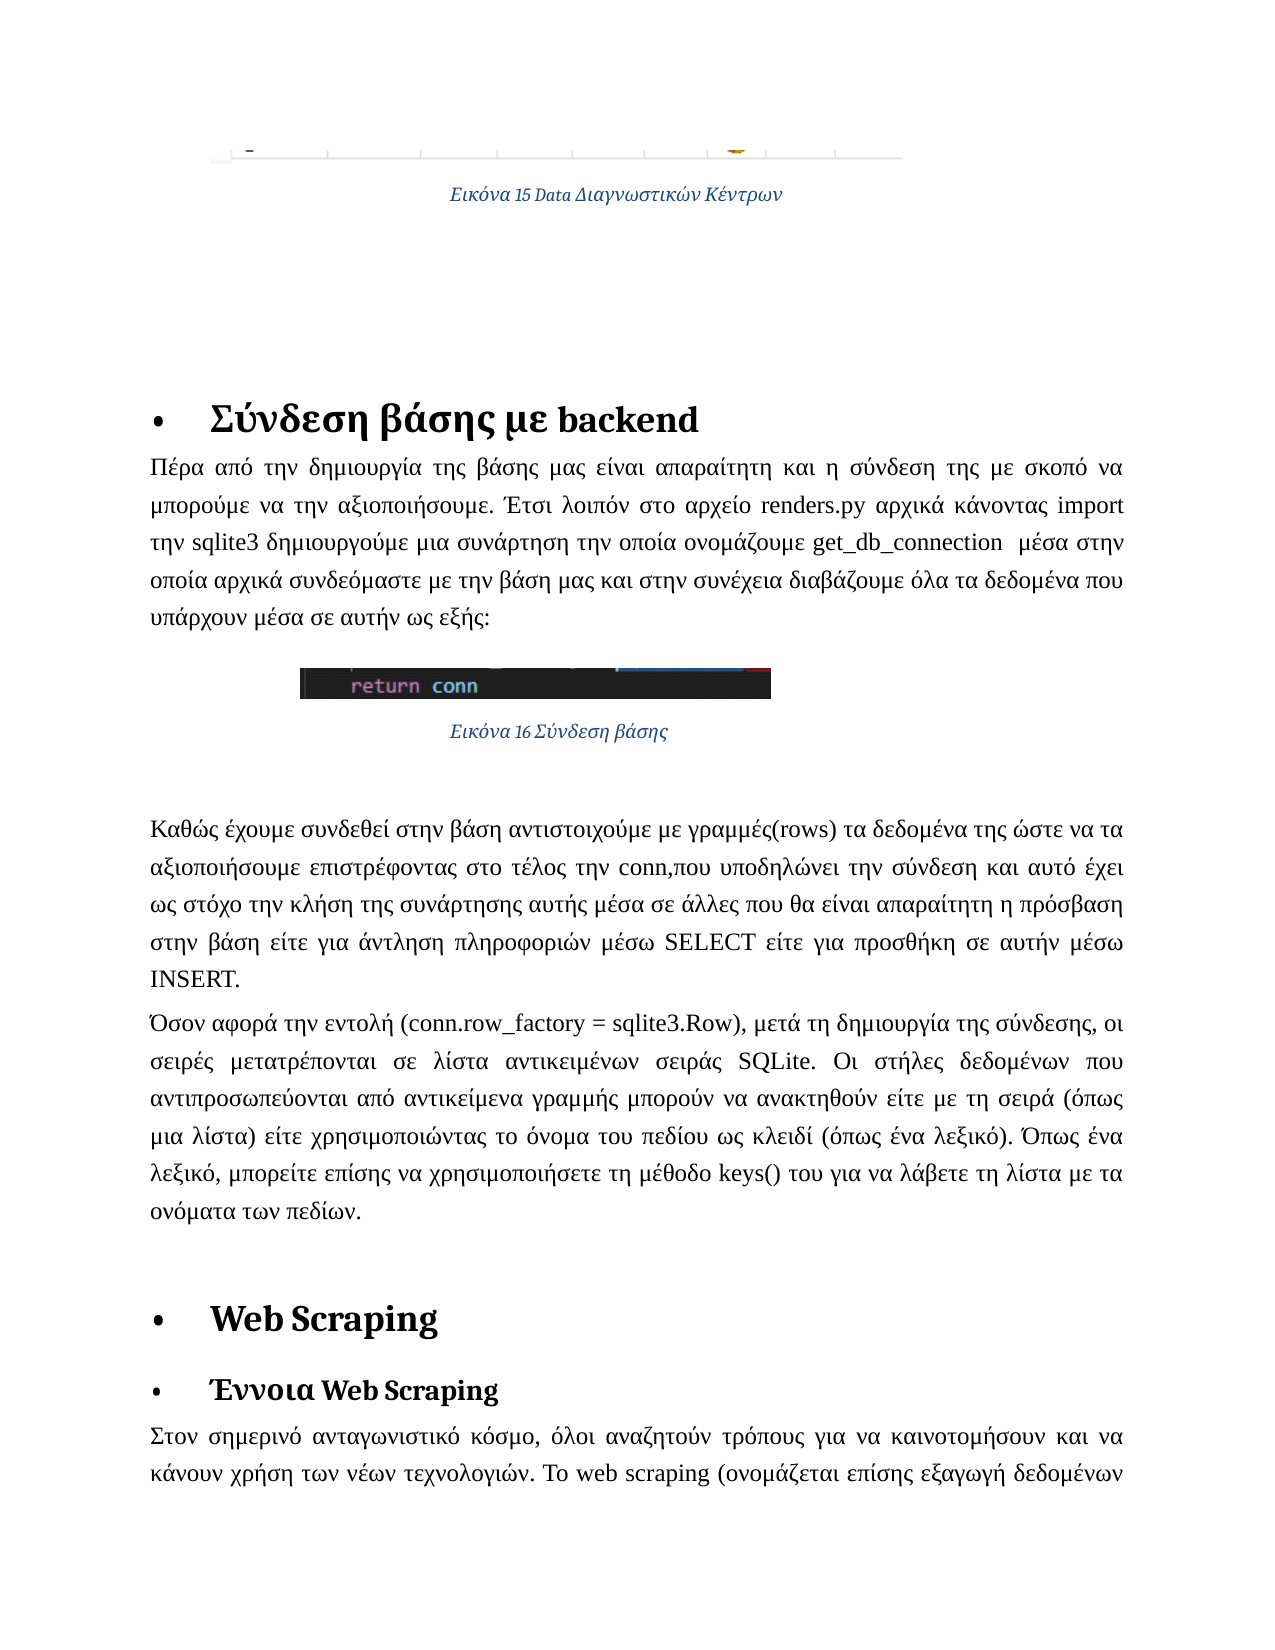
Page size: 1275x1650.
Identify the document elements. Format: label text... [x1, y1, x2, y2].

text Πέρα από την δημιουργία της βάσης μας είναι απαραίτητη και η σύνδεση της με σκοπό να μπορούμε να την αξιοποιήσουμε. Έτσι λοιπόν στο αρχείο renders.py αρχικά κάνοντας import την sqlite3 δημιουργούμε μια συνάρτηση την οποία ονομάζουμε get_db_connection μέσα στην οποία αρχικά συνδεόμαστε με την βάση μας και στην συνέχεια διαβάζουμε όλα τα δεδομένα που υπάρχουν μέσα σε αυτήν ως εξής: [150, 446, 1125, 633]
text Καθώς έχουμε συνδεθεί στην βάση αντιστοιχούμε με γραμμές(rows) τα δεδομένα της ώστε να τα αξιοποιήσουμε επιστρέφοντας στο τέλος την conn,που υποδηλώνει την σύνδεση και αυτό έχει ως στόχο την κλήση της συνάρτησης αυτής μέσα σε άλλες που θα είναι απαραίτητη η πρόσβαση στην βάση είτε για άντληση πληροφοριών μέσω SELECT είτε για προσθήκη σε αυτήν μέσω INSERT. [150, 808, 1125, 995]
text Εικόνα 15 Data Διαγνωστικών Κέντρων [375, 181, 1125, 206]
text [150, 1414, 1125, 1489]
list Έννοια Web Scraping [150, 1370, 1130, 1408]
list Σύνδεση βάσης με backend [150, 402, 1130, 439]
list Web Scraping [150, 1302, 1130, 1339]
text Όσον αφορά την εντολή (conn.row_factory = sqlite3.Row), μετά τη δημιουργία της σύνδεσης, οι σειρές μετατρέπονται σε λίστα αντικειμένων σειράς SQLite. Οι στήλες δεδομένων που αντιπροσωπεύονται από αντικείμενα γραμμής μπορούν να ανακτηθούν είτε με τη σειρά (όπως μια λίστα) είτε χρησιμοποιώντας το όνομα του πεδίου ως κλειδί (όπως ένα λεξικό). Όπως ένα λεξικό, μπορείτε επίσης να χρησιμοποιήσετε τη μέθοδο keys() του για να λάβετε τη λίστα με τα ονόματα των πεδίων. [150, 1002, 1125, 1227]
text Εικόνα 16 Σύνδεση βάσης [375, 718, 1125, 743]
